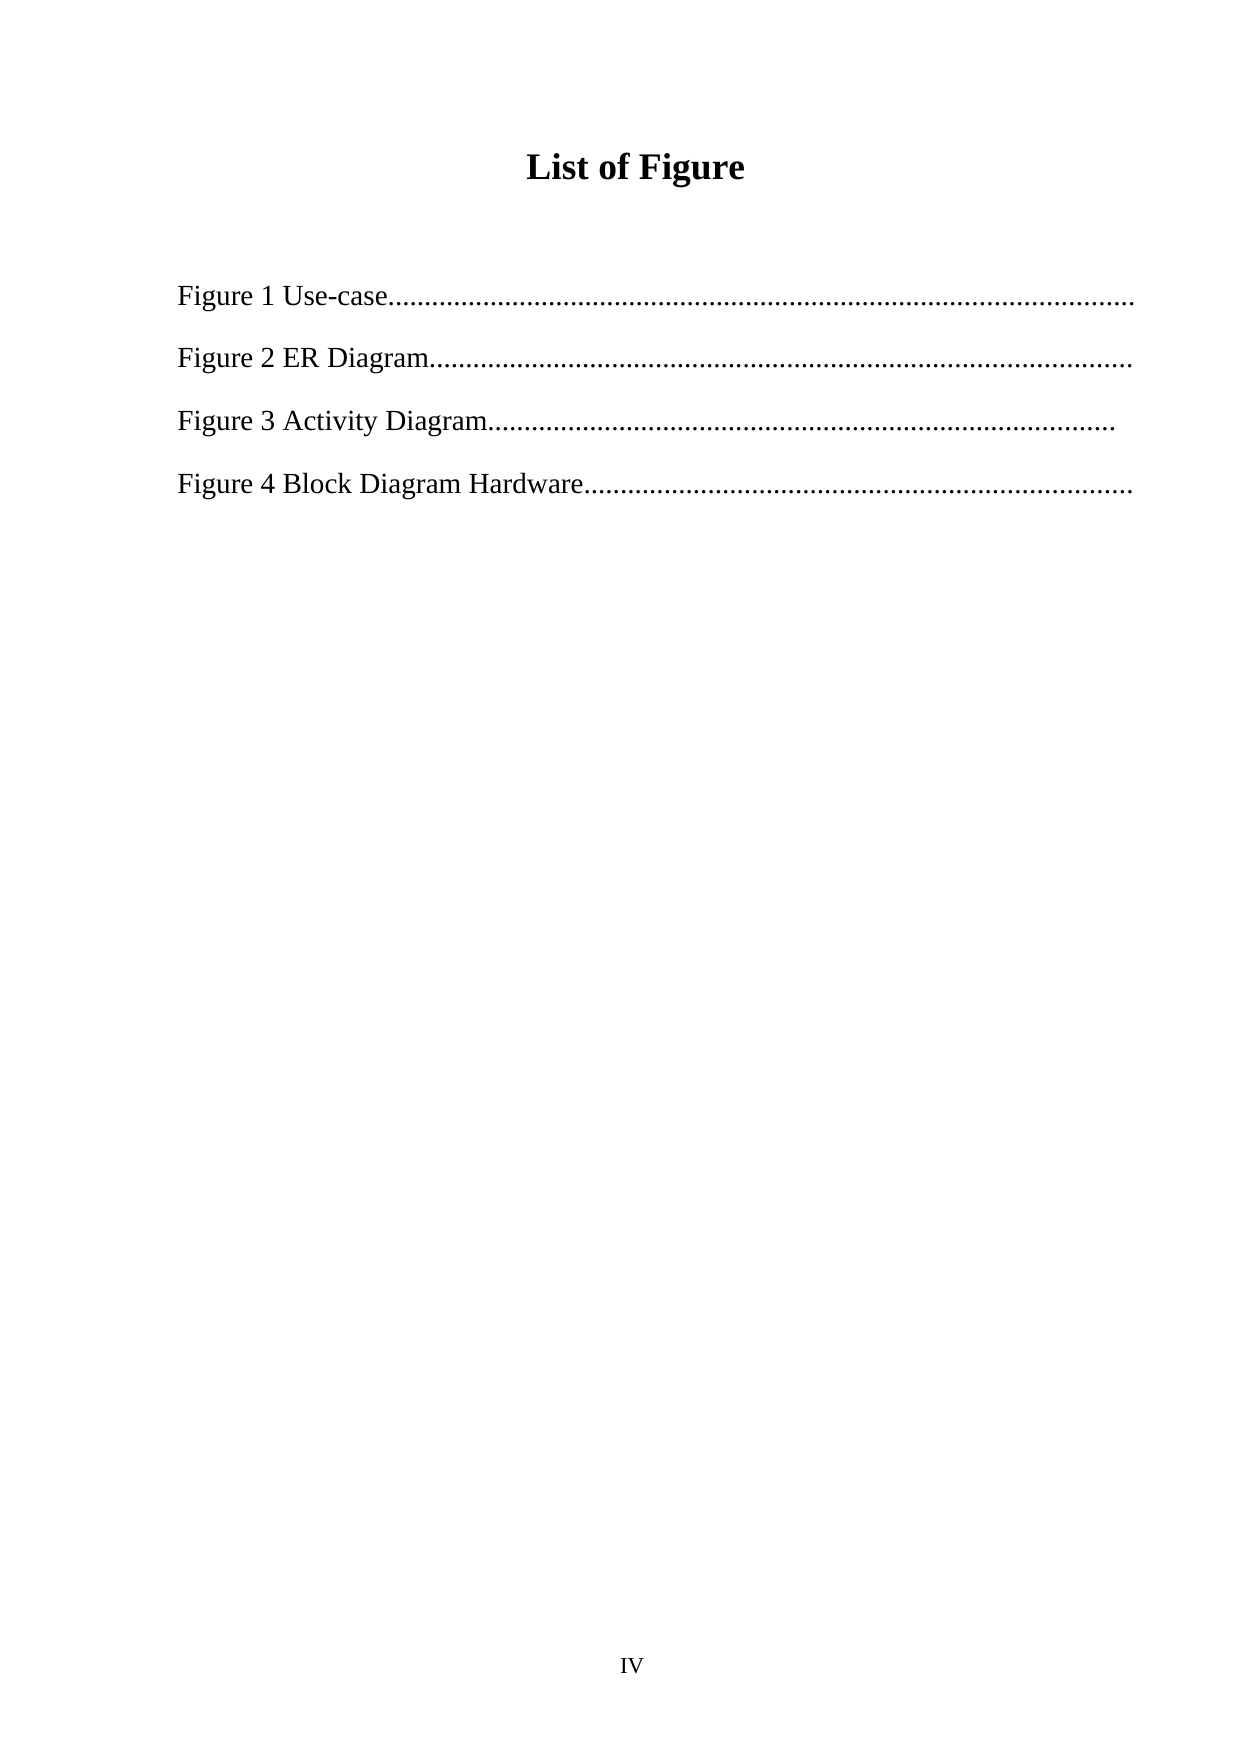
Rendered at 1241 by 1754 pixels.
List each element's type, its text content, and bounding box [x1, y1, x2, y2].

text Figure 4 Block Diagram Hardware [177, 466, 1240, 500]
text Figure 3 Activity Diagram [177, 403, 1240, 437]
subtitle List of Figure [368, 145, 903, 188]
text Figure 2 ER Diagram [177, 340, 1240, 374]
text Figure 1 Use-case [177, 278, 1240, 311]
